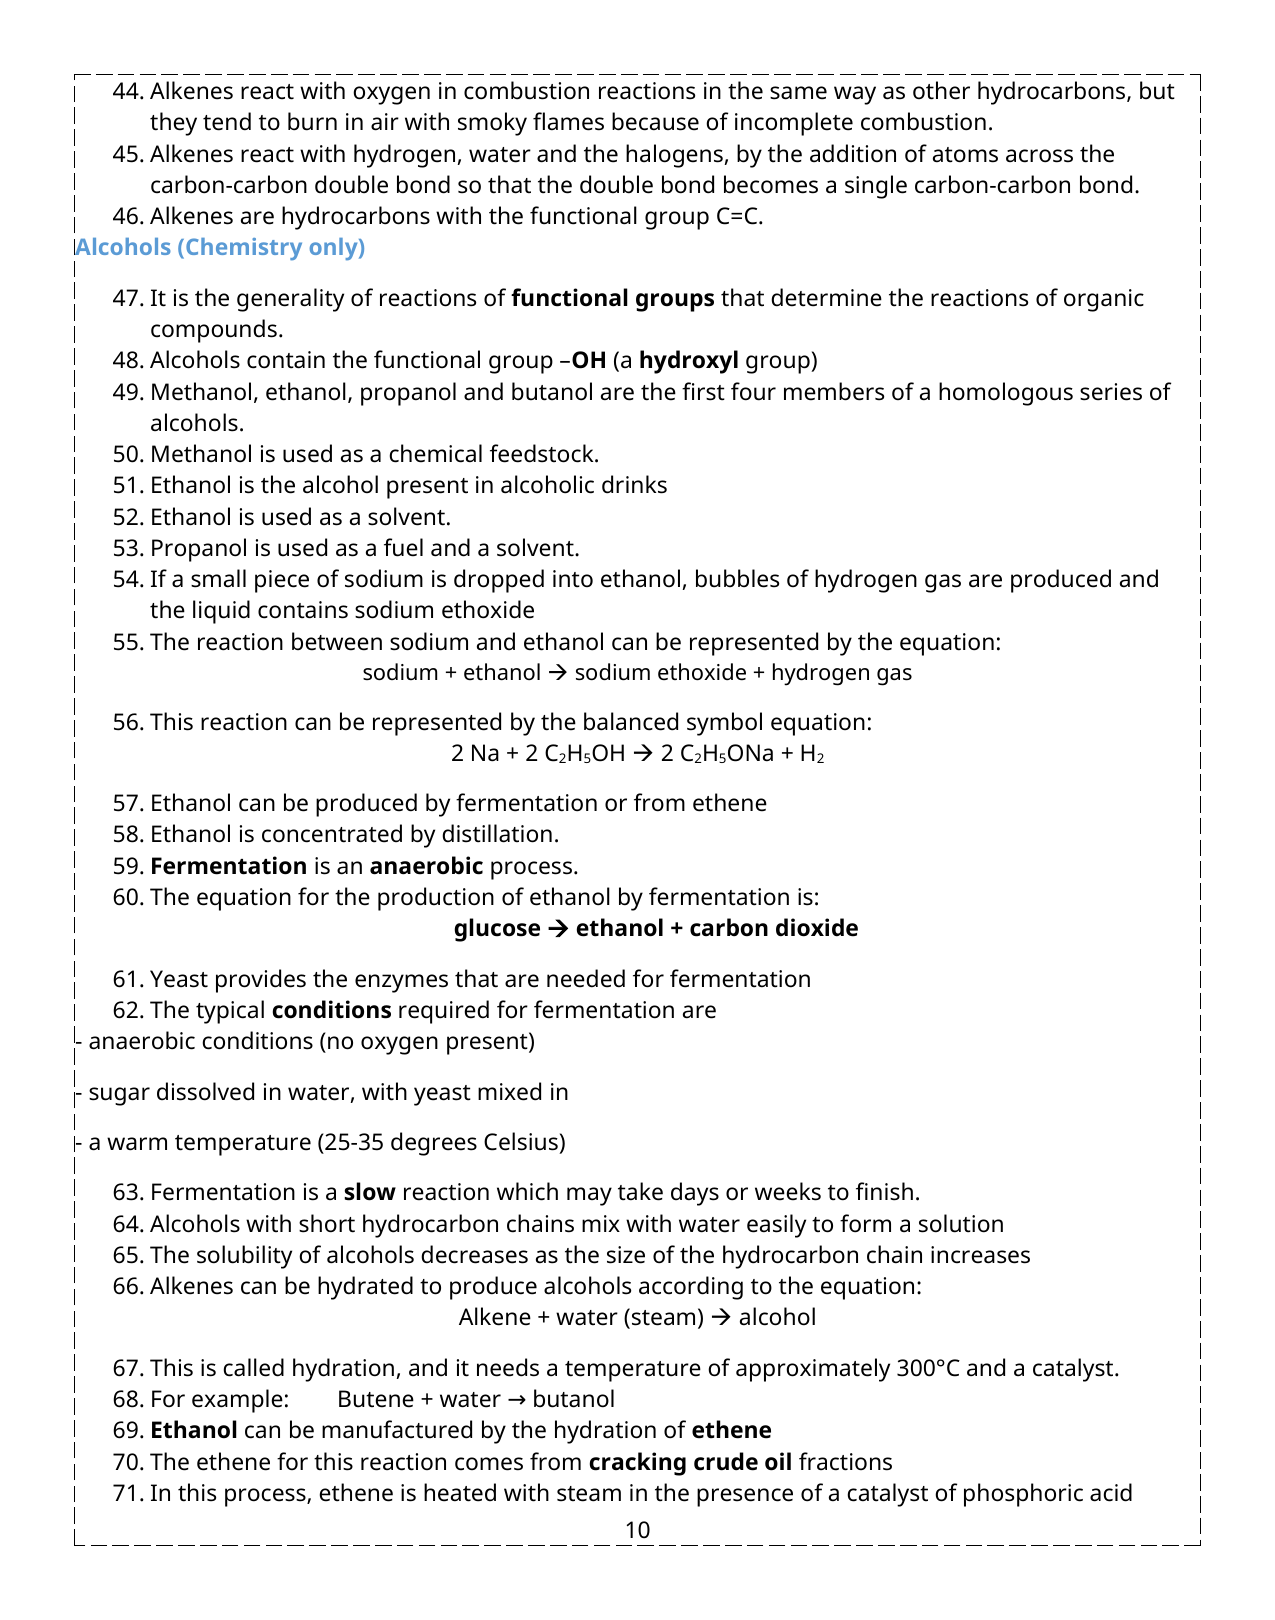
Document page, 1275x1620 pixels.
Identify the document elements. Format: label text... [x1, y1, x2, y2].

text 2 Na + 2 C2H5OH 2 C2H5ONa + H2 [75, 737, 1200, 768]
list Ethanol can be manufactured by the hydration of ethene [112, 1414, 1200, 1445]
list For example: Butene + water → butanol [112, 1383, 1200, 1414]
list Yeast provides the enzymes that are needed for fermentation [112, 962, 1200, 994]
list The equation for the production of ethanol by fermentation is: [112, 881, 1200, 912]
list The reaction between sodium and ethanol can be represented by the equation: [112, 625, 1200, 657]
text Alkene + water (steam) alcohol [75, 1301, 1200, 1332]
list Methanol is used as a chemical feedstock. [112, 438, 1200, 469]
list Propanol is used as a fuel and a solvent. [112, 532, 1200, 563]
list It is the generality of reactions of functional groups that determine the reactions of organic compounds. [112, 282, 1200, 344]
list This is called hydration, and it needs a temperature of approximately 300°C and a catalyst. [112, 1352, 1200, 1383]
list The solubility of alcohols decreases as the size of the hydrocarbon chain increases [112, 1239, 1200, 1270]
list Alkenes react with hydrogen, water and the halogens, by the addition of atoms across the carbon-carbon double bond so that the double bond becomes a single carbon-carbon bond. [112, 137, 1200, 200]
text sodium + ethanol sodium ethoxide + hydrogen gas [75, 657, 1200, 686]
list Ethanol can be produced by fermentation or from ethene [112, 787, 1200, 818]
list If a small piece of sodium is dropped into ethanol, bubbles of hydrogen gas are produced and the liquid contains sodium ethoxide [112, 563, 1200, 625]
list Methanol, ethanol, propanol and butanol are the first four members of a homologous series of alcohols. [112, 375, 1200, 438]
list Ethanol is used as a solvent. [112, 500, 1200, 532]
list In this process, ethene is heated with steam in the presence of a catalyst of phosphoric acid [112, 1477, 1200, 1508]
list The ethene for this reaction comes from cracking crude oil fractions [112, 1445, 1200, 1477]
list Alcohols contain the functional group –OH (a hydroxyl group) [112, 344, 1200, 375]
list This reaction can be represented by the balanced symbol equation: [112, 705, 1200, 737]
list The typical conditions required for fermentation are [112, 994, 1200, 1025]
list Alkenes can be hydrated to produce alcohols according to the equation: [112, 1270, 1200, 1301]
list Alkenes are hydrocarbons with the functional group C=C. [112, 200, 1200, 231]
list Fermentation is a slow reaction which may take days or weeks to finish. [112, 1176, 1200, 1207]
text - anaerobic conditions (no oxygen present) [75, 1025, 1200, 1056]
text Alcohols (Chemistry only) [75, 231, 1200, 262]
text - a warm temperature (25-35 degrees Celsius) [75, 1126, 1200, 1157]
list Fermentation is an anaerobic process. [112, 849, 1200, 881]
list Alkenes react with oxygen in combustion reactions in the same way as other hydrocarbons, but they tend to burn in air with smoky flames because of incomplete combustion. [112, 75, 1200, 137]
text - sugar dissolved in water, with yeast mixed in [75, 1075, 1200, 1107]
list Ethanol is concentrated by distillation. [112, 818, 1200, 849]
list Alcohols with short hydrocarbon chains mix with water easily to form a solution [112, 1207, 1200, 1239]
list Ethanol is the alcohol present in alcoholic drinks [112, 469, 1200, 500]
text glucose ethanol + carbon dioxide [112, 912, 1200, 943]
